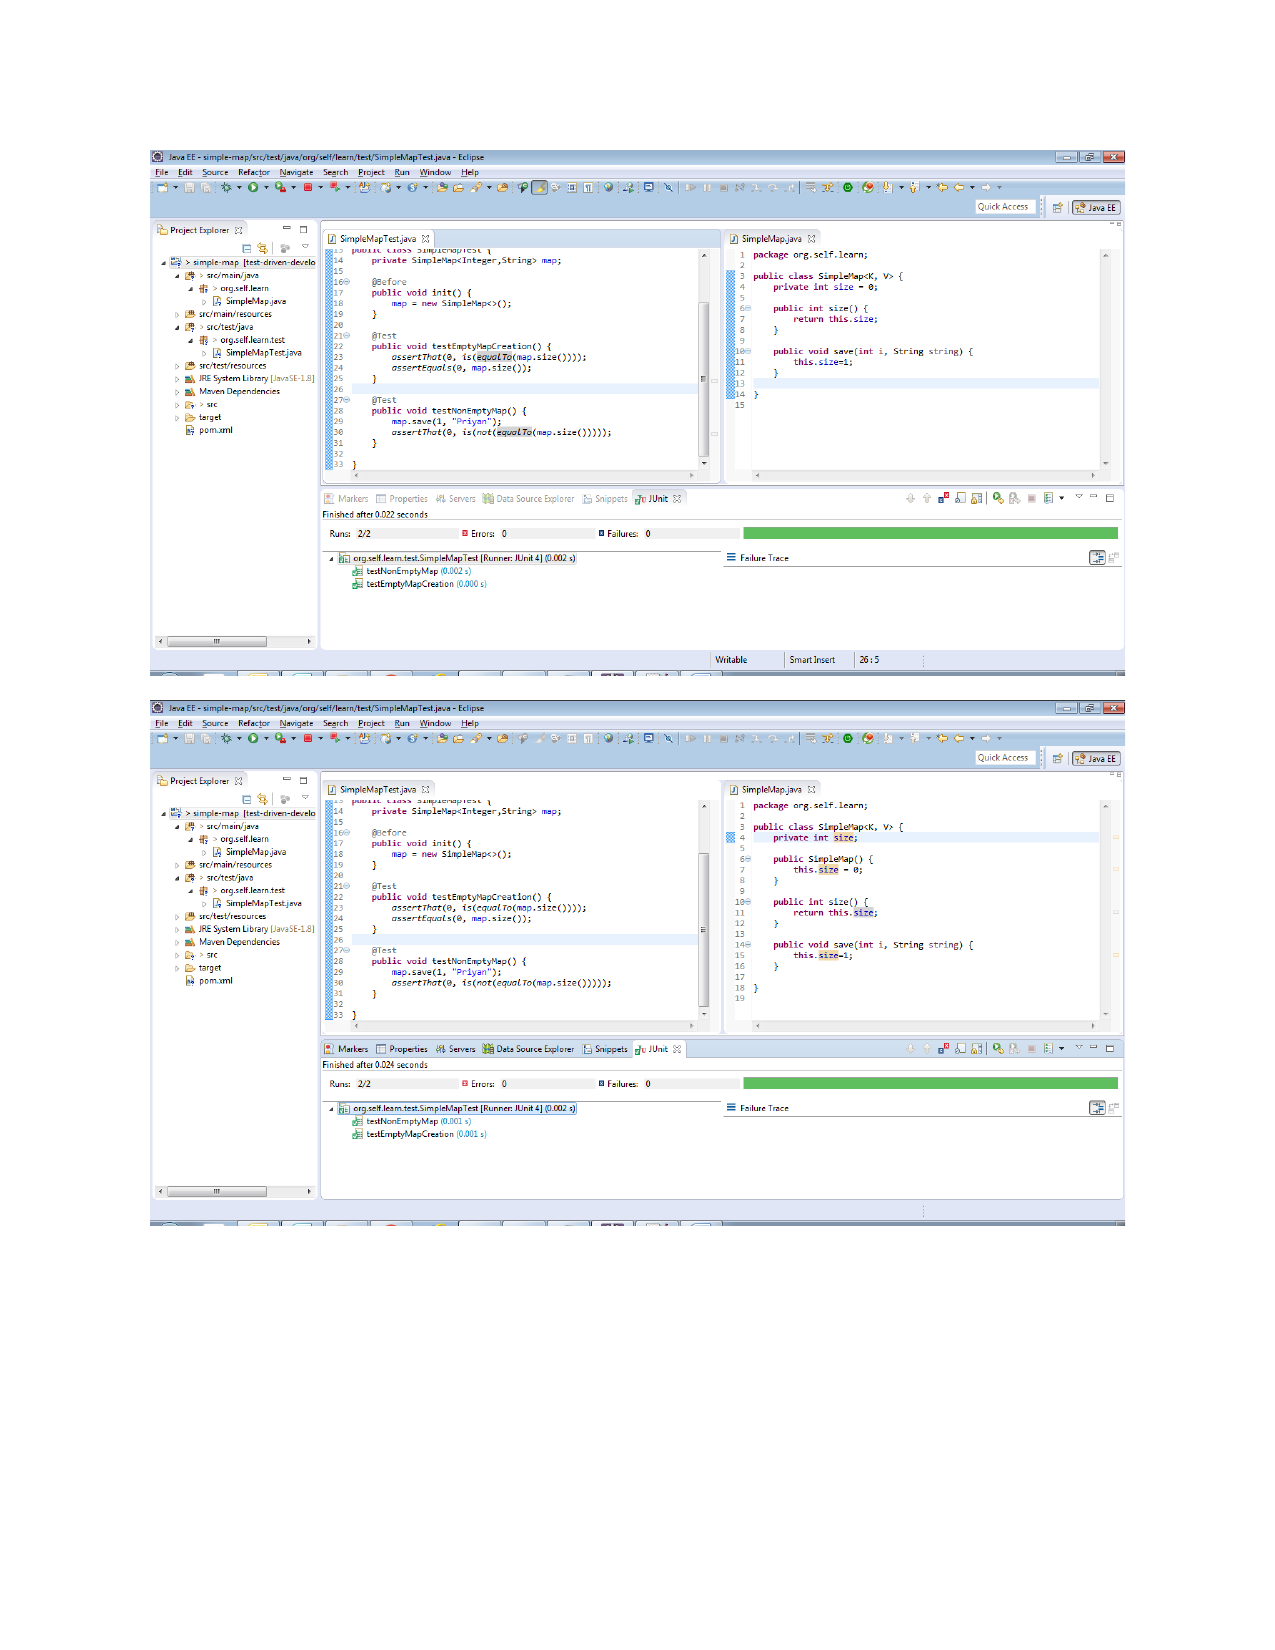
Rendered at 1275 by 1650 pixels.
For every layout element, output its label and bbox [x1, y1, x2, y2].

picture [150, 150, 1125, 676]
picture [150, 700, 1125, 1226]
